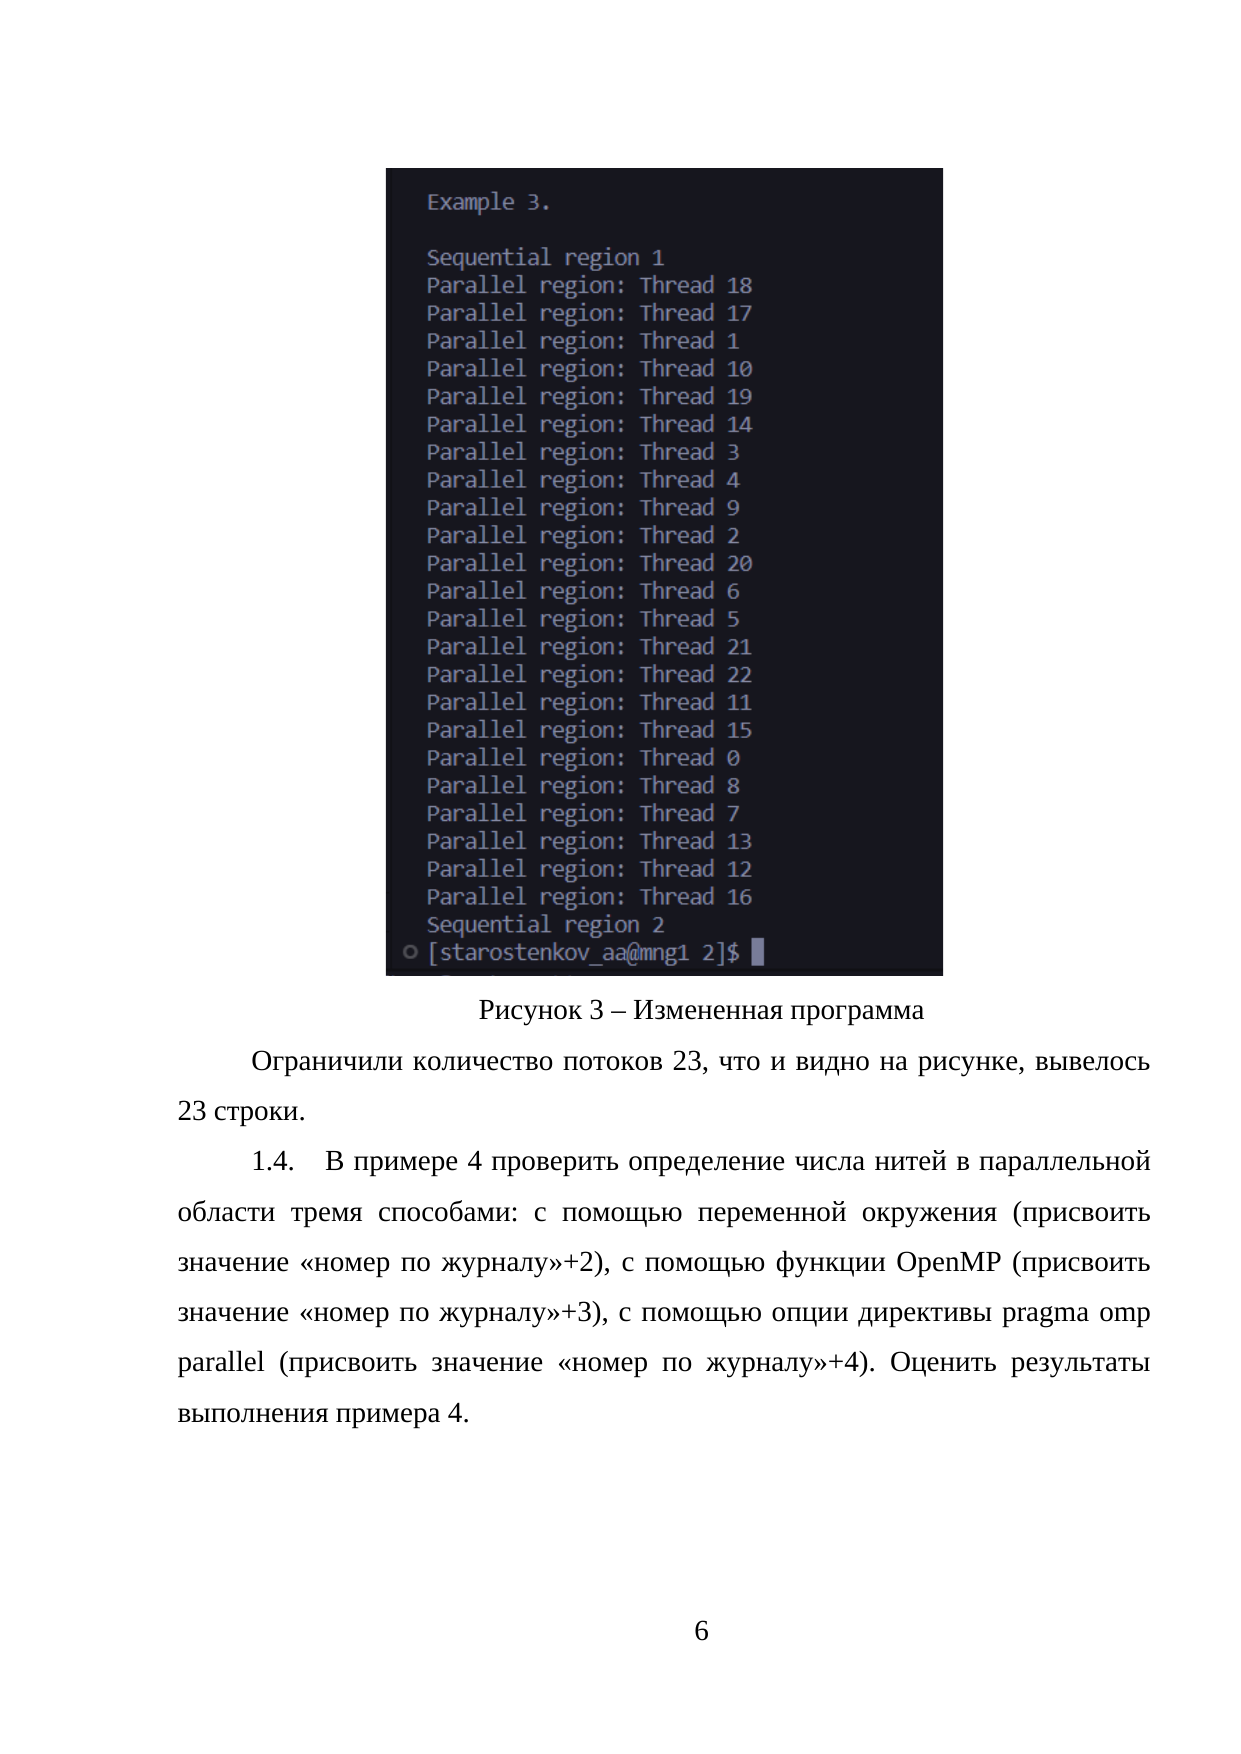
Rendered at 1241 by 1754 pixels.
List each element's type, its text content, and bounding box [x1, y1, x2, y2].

text Ограничили количество потоков 23, что и видно на рисунке, вывелось 23 строки. [177, 1043, 1152, 1127]
text 1.4. В примере 4 проверить определение числа нитей в параллельной области тремя способами: с помощью переменной окружения (присвоить значение «номер по журналу»+2), с помощью функции OpenMP (присвоить значение «номер по журналу»+3), c помощью опции директивы pragma omp parallel (присвоить значение «номер по журналу»+4). Оценить результаты выполнения примера 4. [177, 1143, 1152, 1428]
text Рисунок 3 – Измененная программа [177, 992, 1152, 1026]
picture [385, 168, 944, 976]
